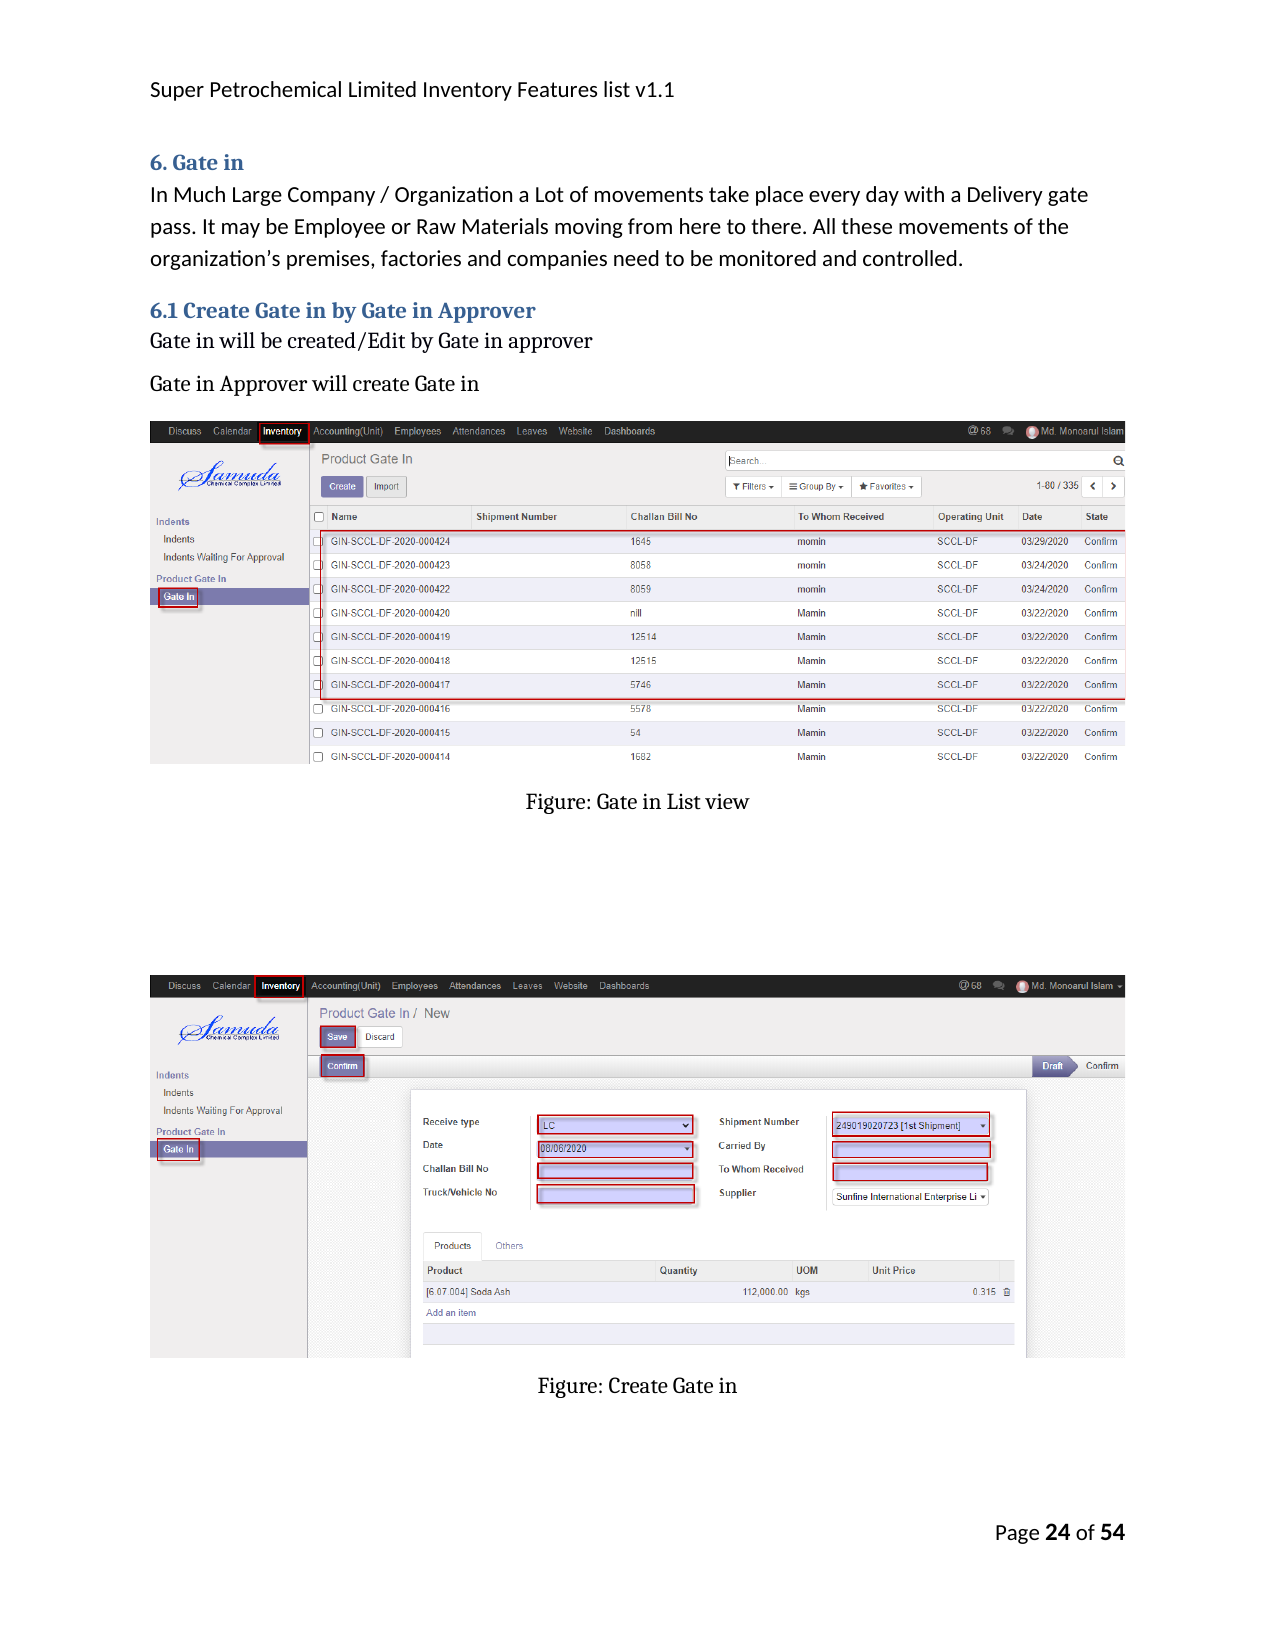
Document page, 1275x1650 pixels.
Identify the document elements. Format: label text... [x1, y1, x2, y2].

subtitle 6.1 Create Gate in by Gate in Approver [150, 298, 1125, 324]
text Figure: Create Gate in [150, 1373, 1125, 1399]
text Gate in will be created/Edit by Gate in approver [150, 328, 1125, 354]
picture [150, 975, 1125, 1358]
subtitle 6. Gate in [150, 150, 1125, 176]
text Gate in Approver will create Gate in [150, 371, 1125, 397]
picture [150, 421, 1125, 764]
text Figure: Gate in List view [150, 789, 1125, 815]
text In Much Large Company / Organization a Lot of movements take place every day with a Delivery gate pass. It may be Employee or Raw Materials moving from here to there. All these movements of the organization’s premises, factories and companies need to be monitored and controlled. [150, 180, 1125, 273]
